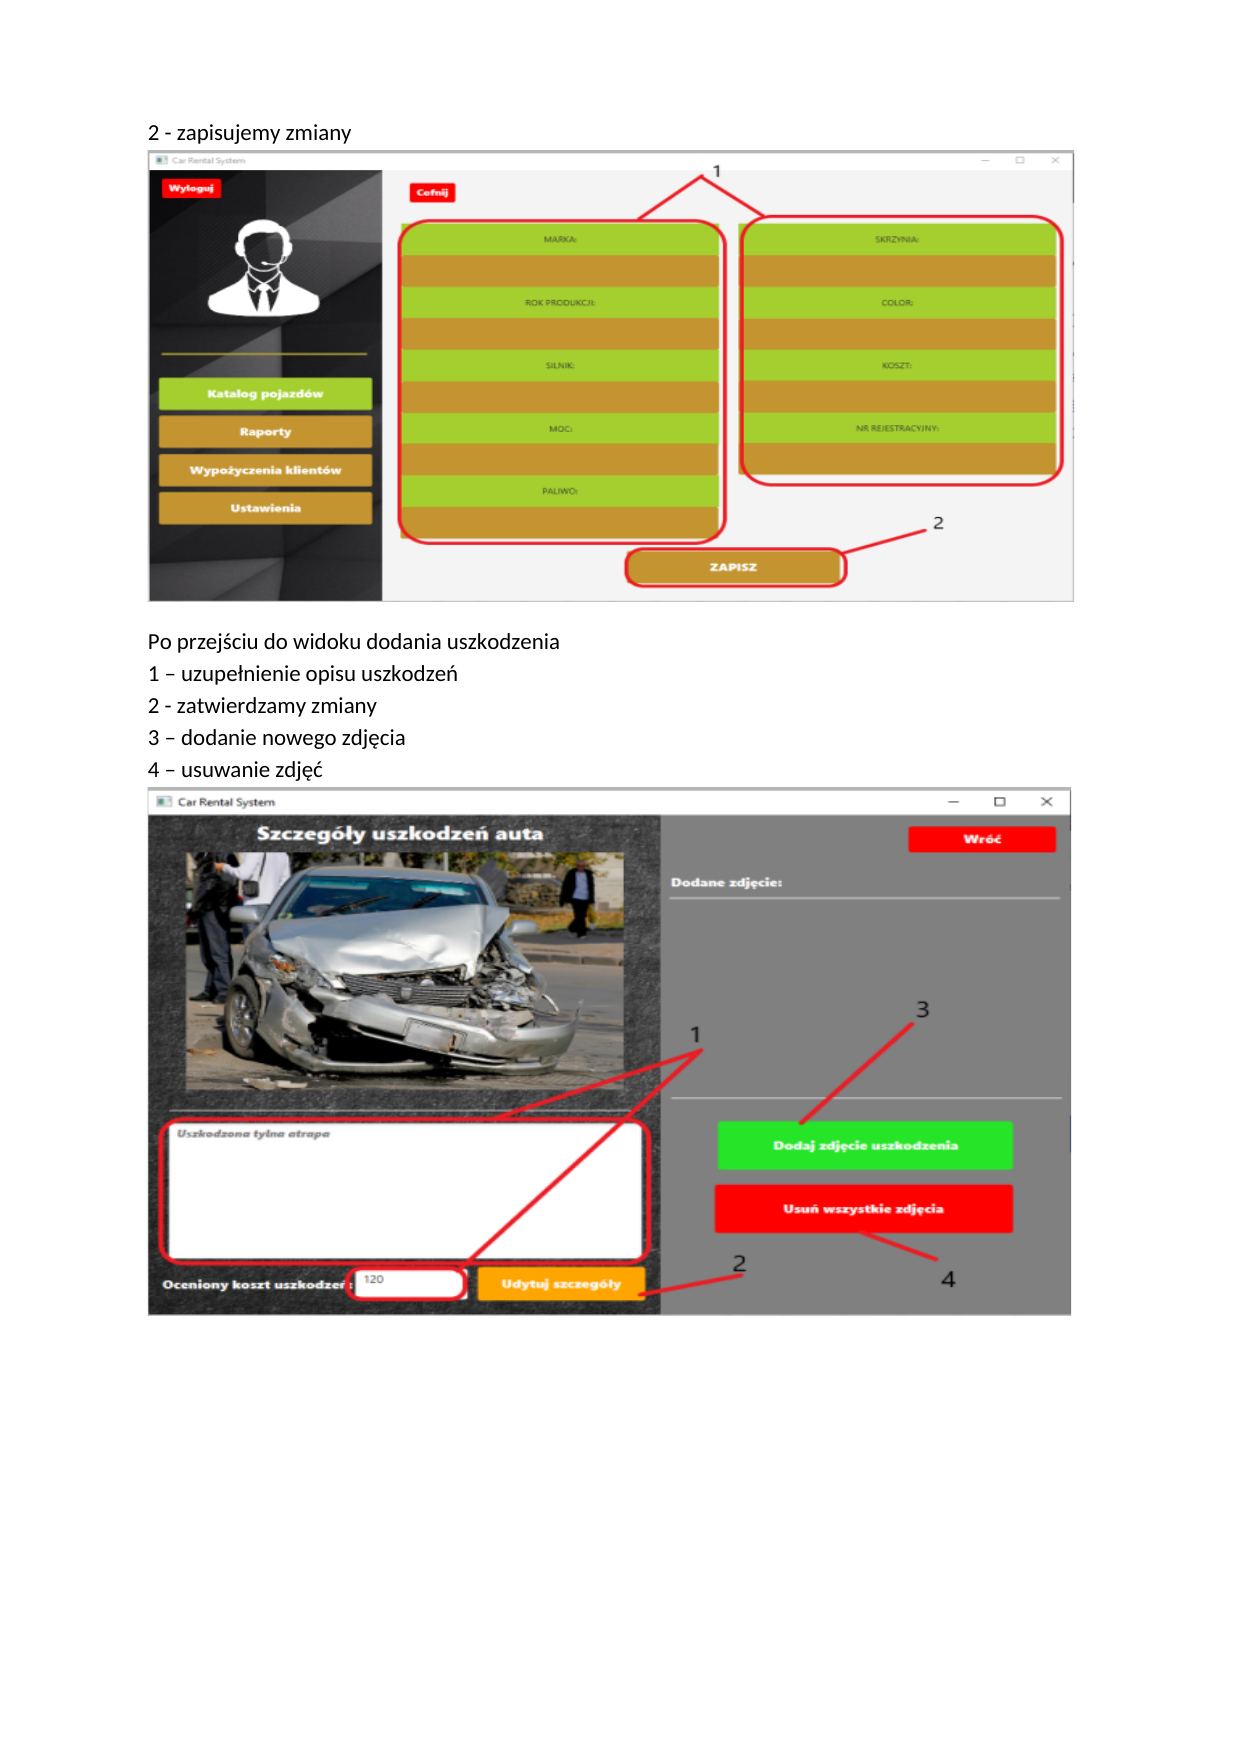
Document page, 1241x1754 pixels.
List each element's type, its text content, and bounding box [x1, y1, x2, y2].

picture [147, 787, 1072, 1316]
picture [147, 150, 1075, 602]
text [148, 118, 1093, 602]
